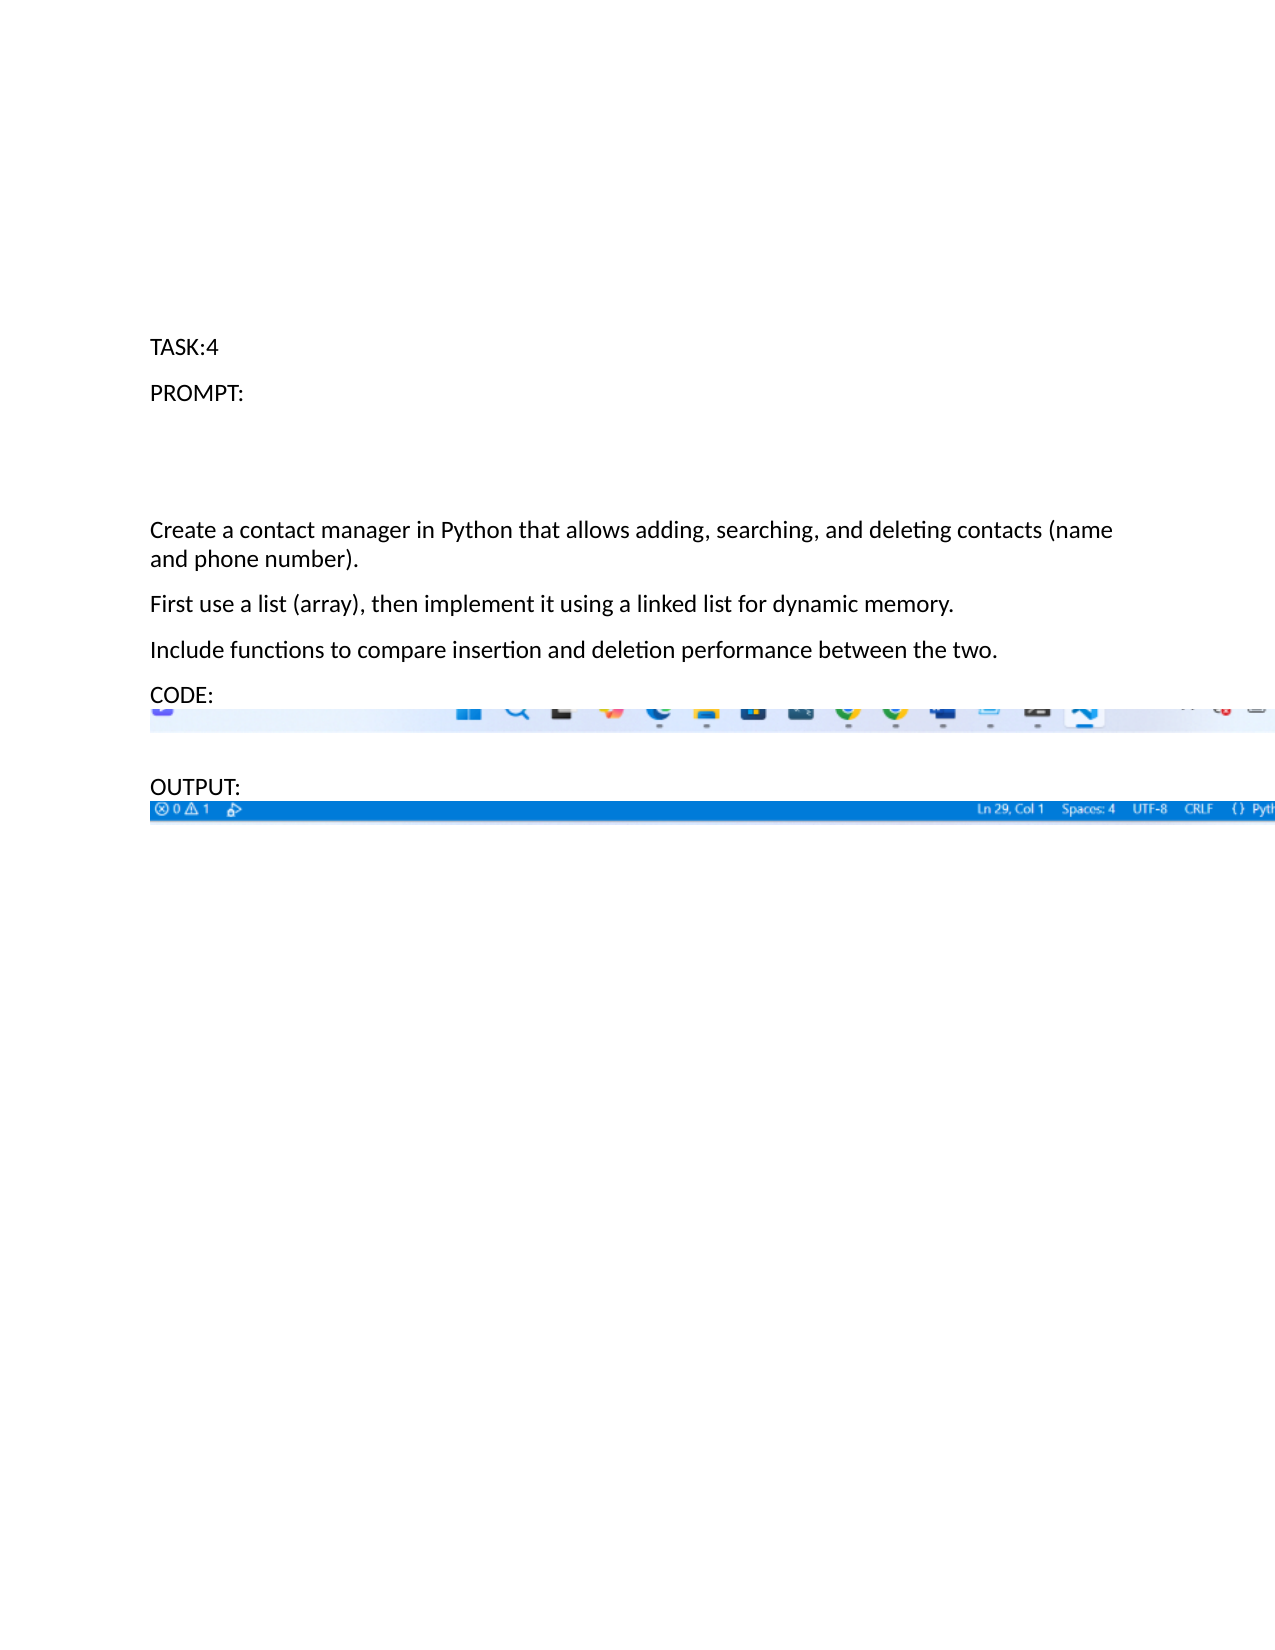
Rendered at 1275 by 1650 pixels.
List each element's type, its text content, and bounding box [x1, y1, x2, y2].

text Include functions to compare insertion and deletion performance between the two. [150, 635, 1125, 664]
text OUTPUT: [150, 772, 1125, 801]
text CODE: [150, 681, 1125, 709]
text Create a contact manager in Python that allows adding, searching, and deleting contacts (name and phone number). [150, 515, 1125, 573]
text TASK:4 [150, 332, 1125, 361]
text First use a list (array), then implement it using a linked list for dynamic memory. [150, 589, 1125, 618]
text PROMPT: [150, 378, 1125, 407]
